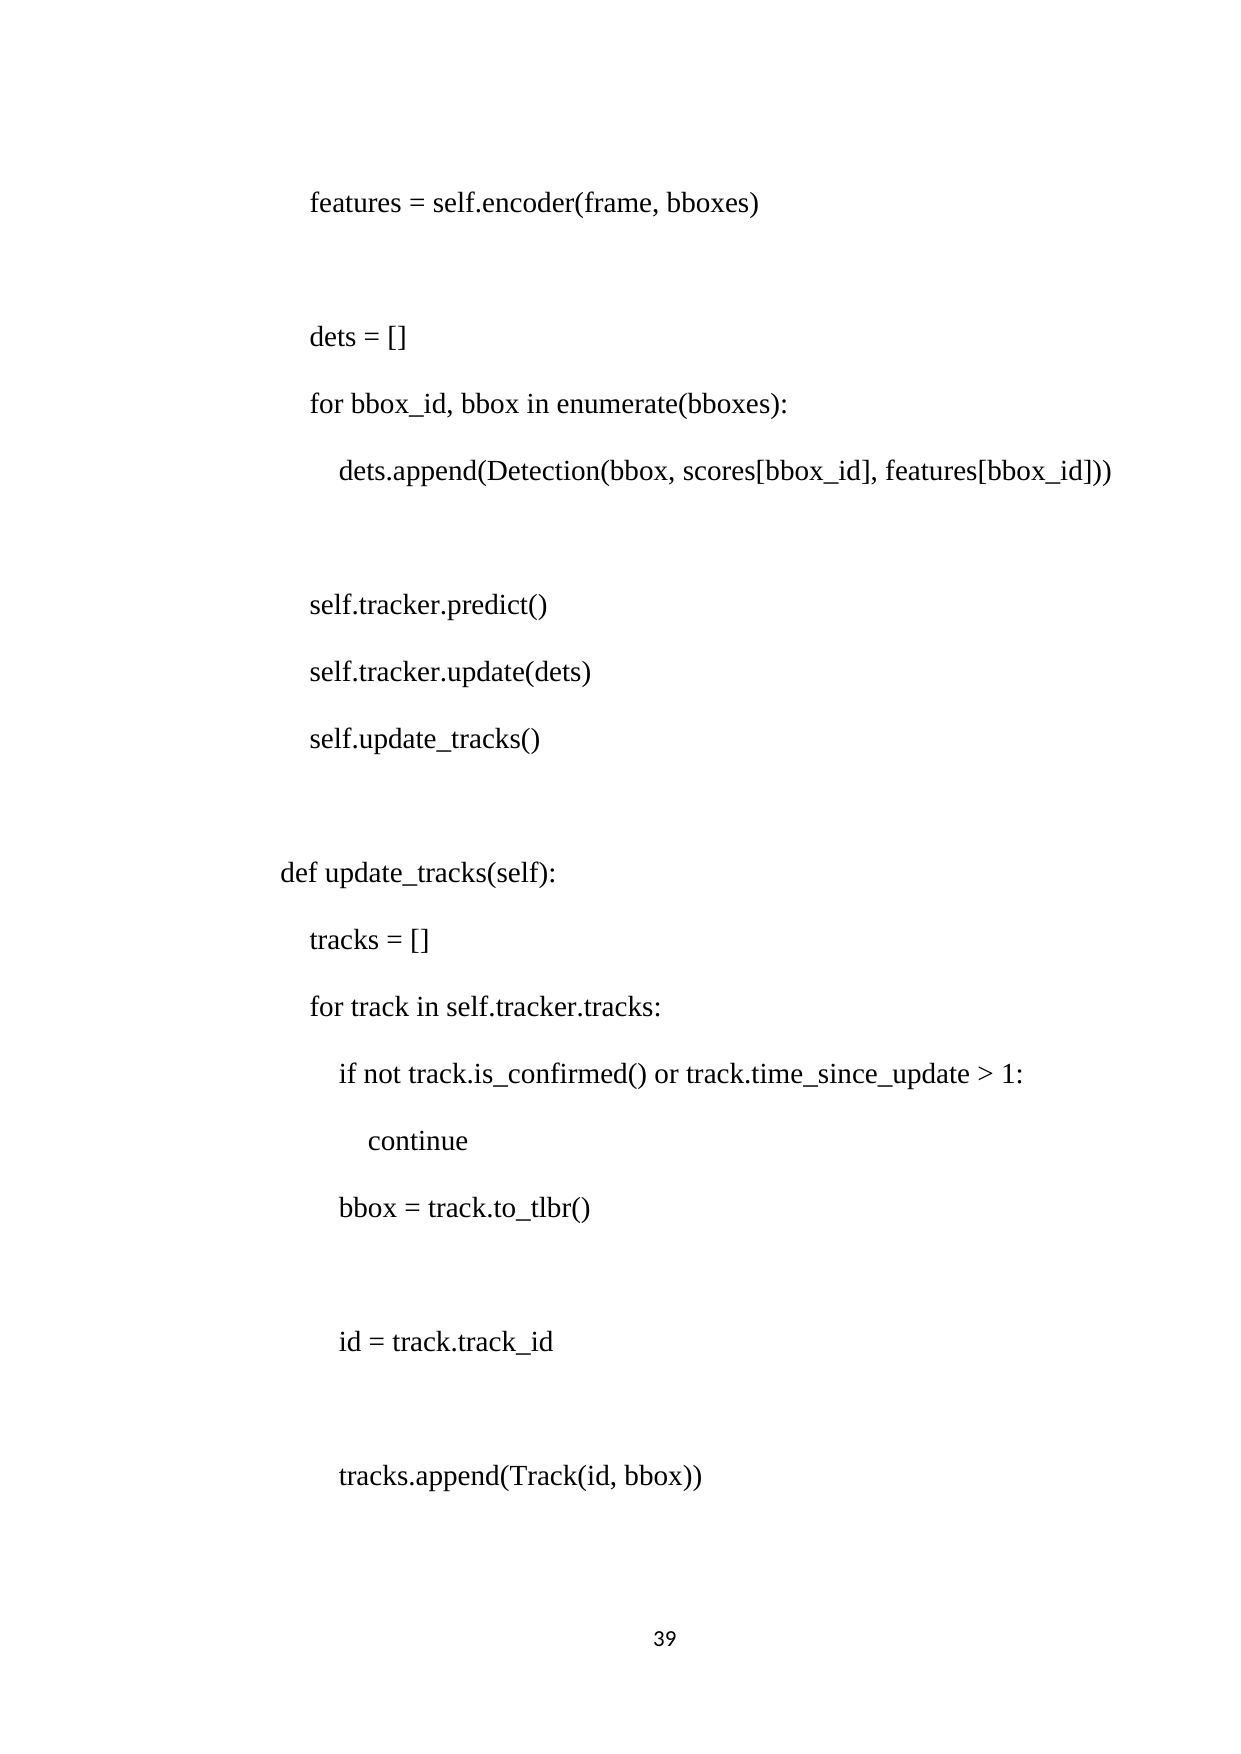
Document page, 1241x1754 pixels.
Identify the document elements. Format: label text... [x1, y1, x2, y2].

text tracks.append(Track(id, bbox)) [177, 1458, 1152, 1491]
text id = track.track_id [177, 1324, 1152, 1357]
text def update_tracks(self): [177, 855, 1152, 888]
text for track in self.tracker.tracks: [177, 989, 1152, 1022]
text self.tracker.update(dets) [177, 654, 1152, 687]
text continue [177, 1123, 1152, 1156]
text dets = [] [177, 319, 1152, 353]
text self.update_tracks() [177, 721, 1152, 754]
text features = self.encoder(frame, bboxes) [177, 185, 1152, 219]
text bbox = track.to_tlbr() [177, 1190, 1152, 1223]
text dets.append(Detection(bbox, scores[bbox_id], features[bbox_id])) [177, 453, 1152, 487]
text if not track.is_confirmed() or track.time_since_update > 1: [177, 1056, 1152, 1089]
text tracks = [] [177, 922, 1152, 955]
text for bbox_id, bbox in enumerate(bboxes): [177, 386, 1152, 419]
text self.tracker.predict() [177, 587, 1152, 621]
